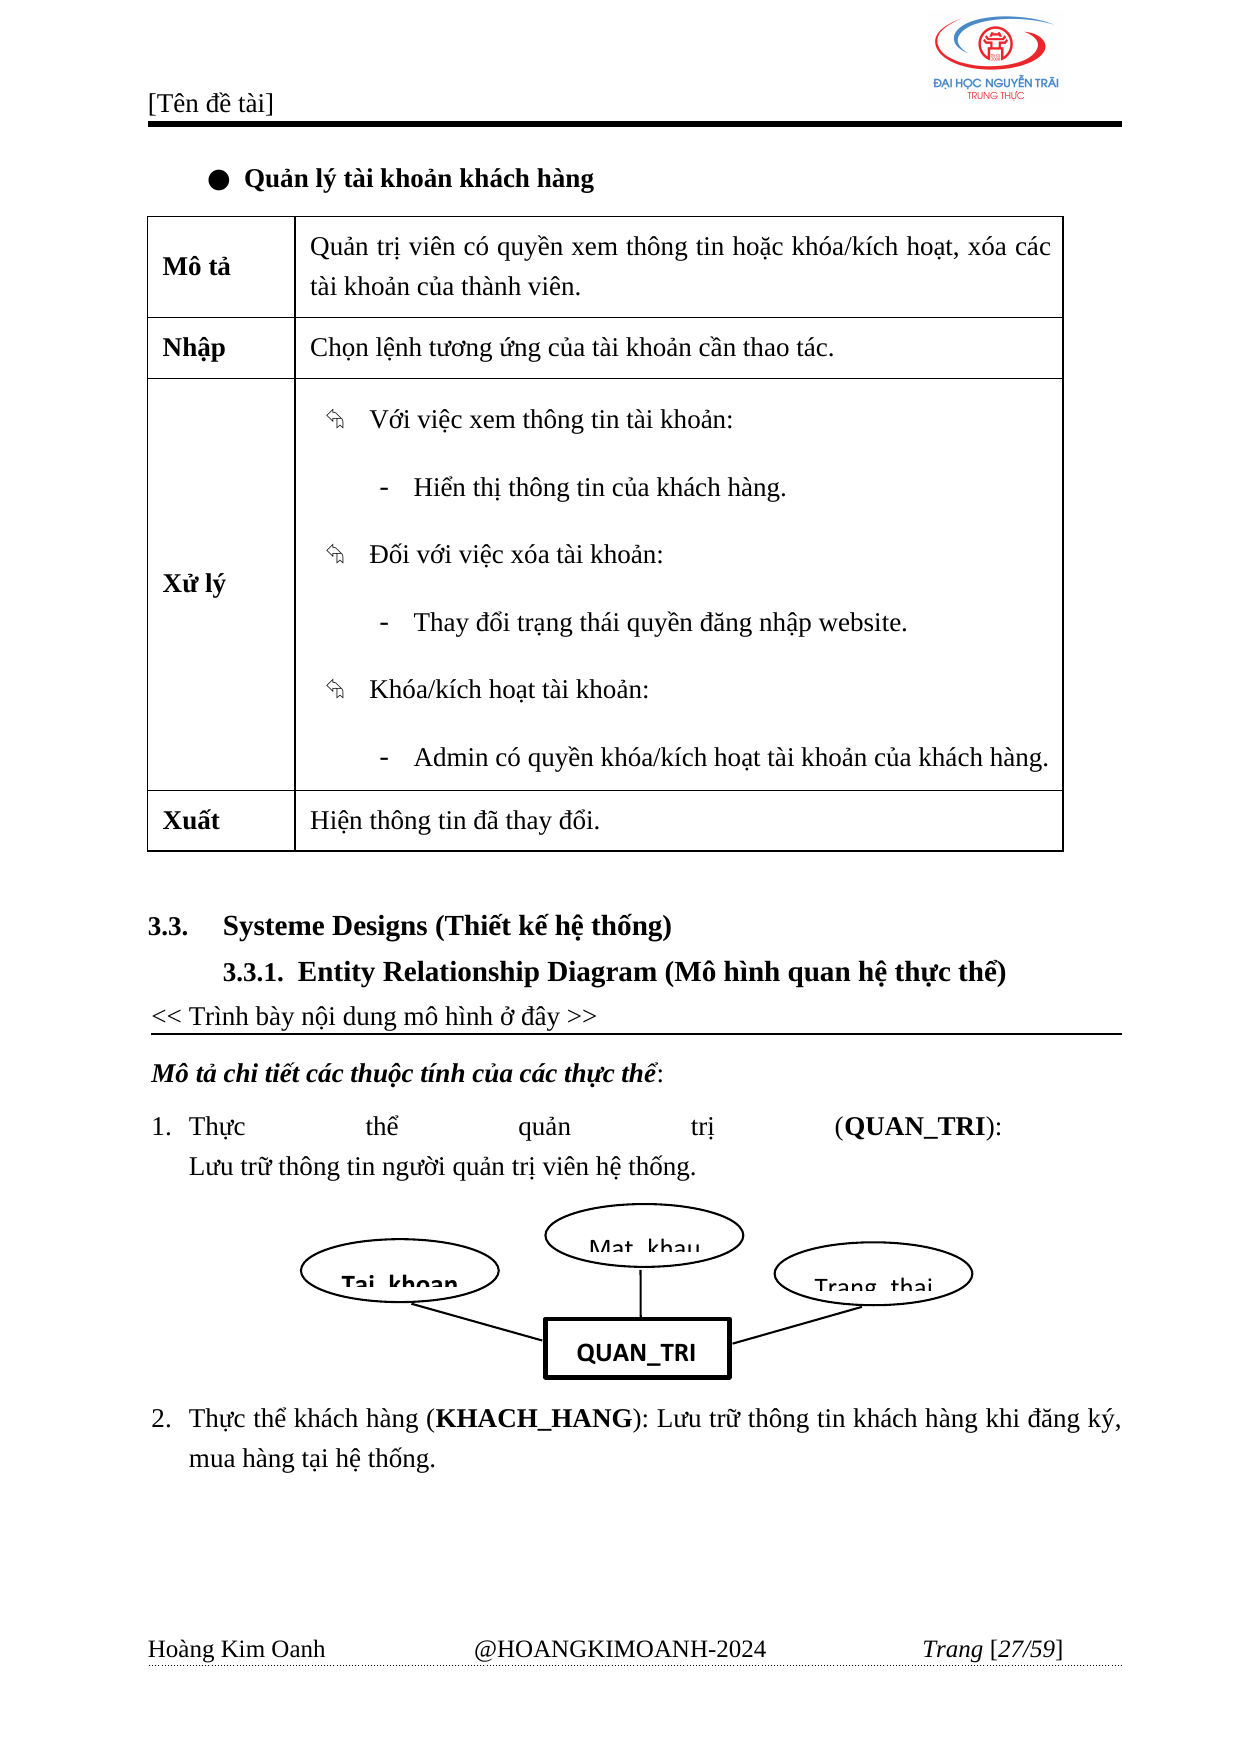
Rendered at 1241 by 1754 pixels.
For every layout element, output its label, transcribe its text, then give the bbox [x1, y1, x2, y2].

table_header Quản trị viên có quyền xem thông tin hoặc khóa/kích hoạt, xóa các tài khoản của thành viên. [296, 217, 1062, 317]
text << Trình bày nội dung mô hình ở đây >> [151, 1000, 1122, 1033]
table_header Mô tả [148, 217, 294, 317]
picture [926, 11, 1065, 104]
table_cell Chọn lệnh tương ứng của tài khoản cần thao tác. [296, 318, 1062, 378]
text Mô tả chi tiết các thuộc tính của các thực thể: [151, 1057, 1122, 1088]
list Quản lý tài khoản khách hàng [207, 148, 1122, 203]
table_cell Nhập [148, 318, 294, 378]
table_cell Xuất [148, 791, 294, 850]
subtitle Systeme Designs (Thiết kế hệ thống) [148, 908, 1122, 942]
subtitle Entity Relationship Diagram (Mô hình quan hệ thực thể) [223, 954, 1122, 988]
table_cell Hiện thông tin đã thay đổi. [296, 791, 1062, 850]
table_cell Với việc xem thông tin tài khoản: Hiển thị thông tin của khách hàng. Đối với việc xóa tài khoản: Thay đổi trạng thái quyền đăng nhập website. Khóa/kích hoạt tài khoản: Admin có quyền khóa/kích hoạt tài khoản của khách hàng. [296, 379, 1062, 790]
table_cell Xử lý [148, 379, 294, 790]
list Thực thể quản trị (QUAN_TRI): Lưu trữ thông tin người quản trị viên hệ thống. [151, 1110, 1122, 1181]
list Thực thể khách hàng (KHACH_HANG): Lưu trữ thông tin khách hàng khi đăng ký, mua hàng tại hệ thống. [151, 1402, 1122, 1474]
